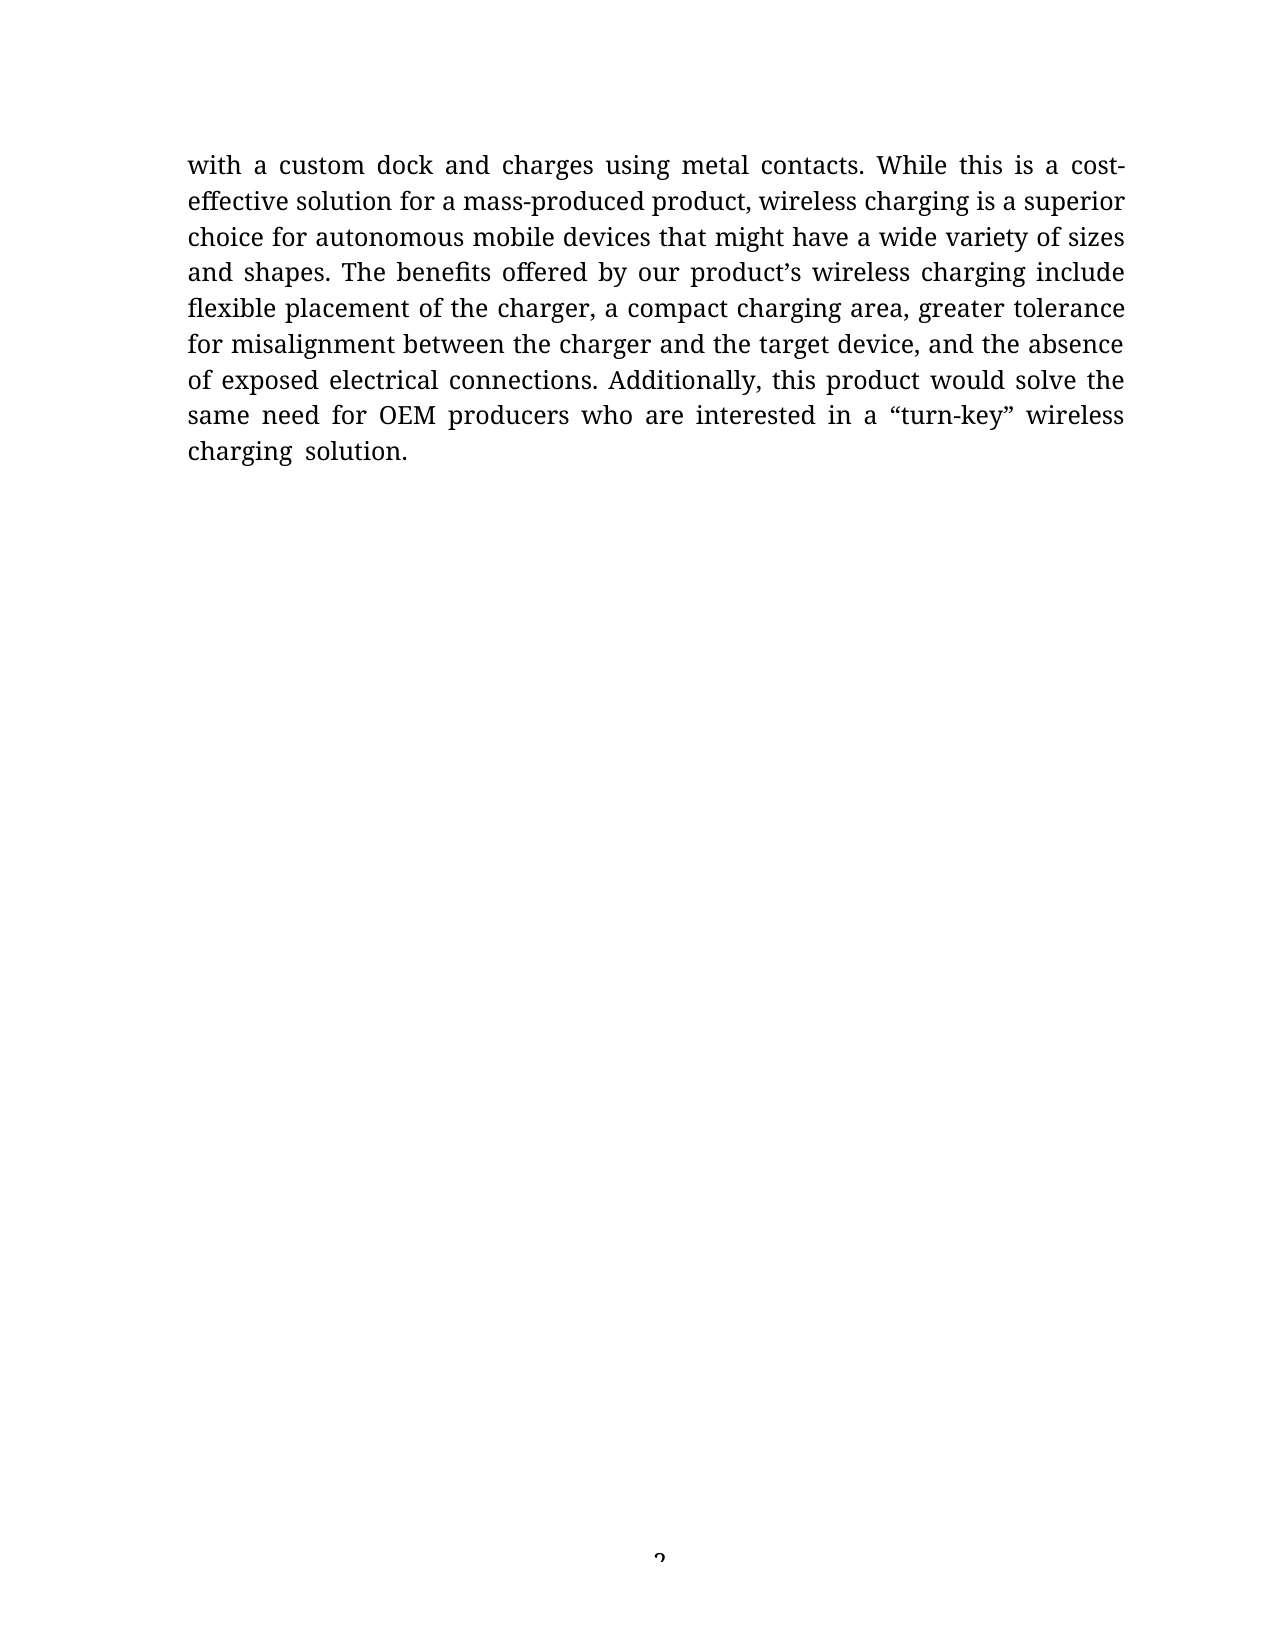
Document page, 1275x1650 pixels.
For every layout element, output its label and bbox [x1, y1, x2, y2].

text [187, 148, 1126, 468]
